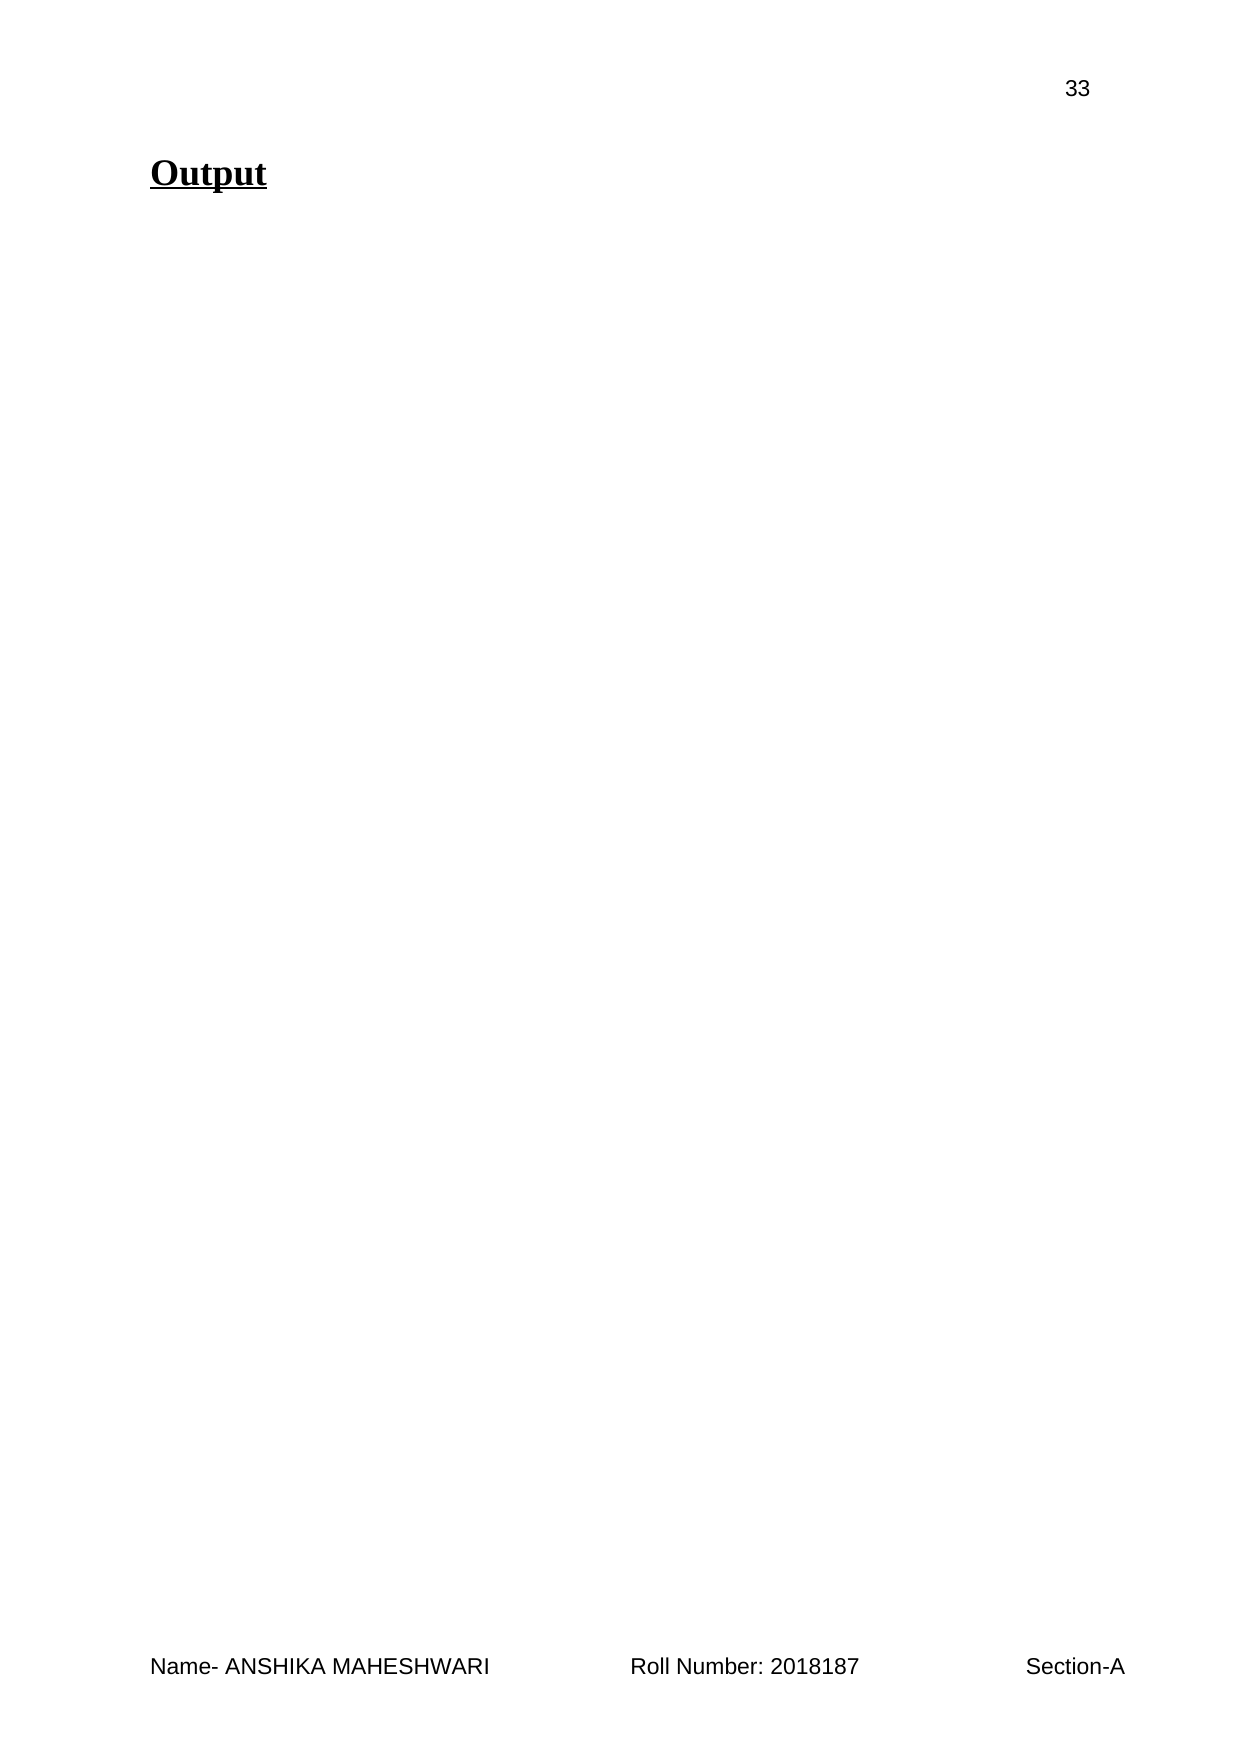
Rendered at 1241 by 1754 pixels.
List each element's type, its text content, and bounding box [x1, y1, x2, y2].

text Output [150, 150, 1090, 193]
